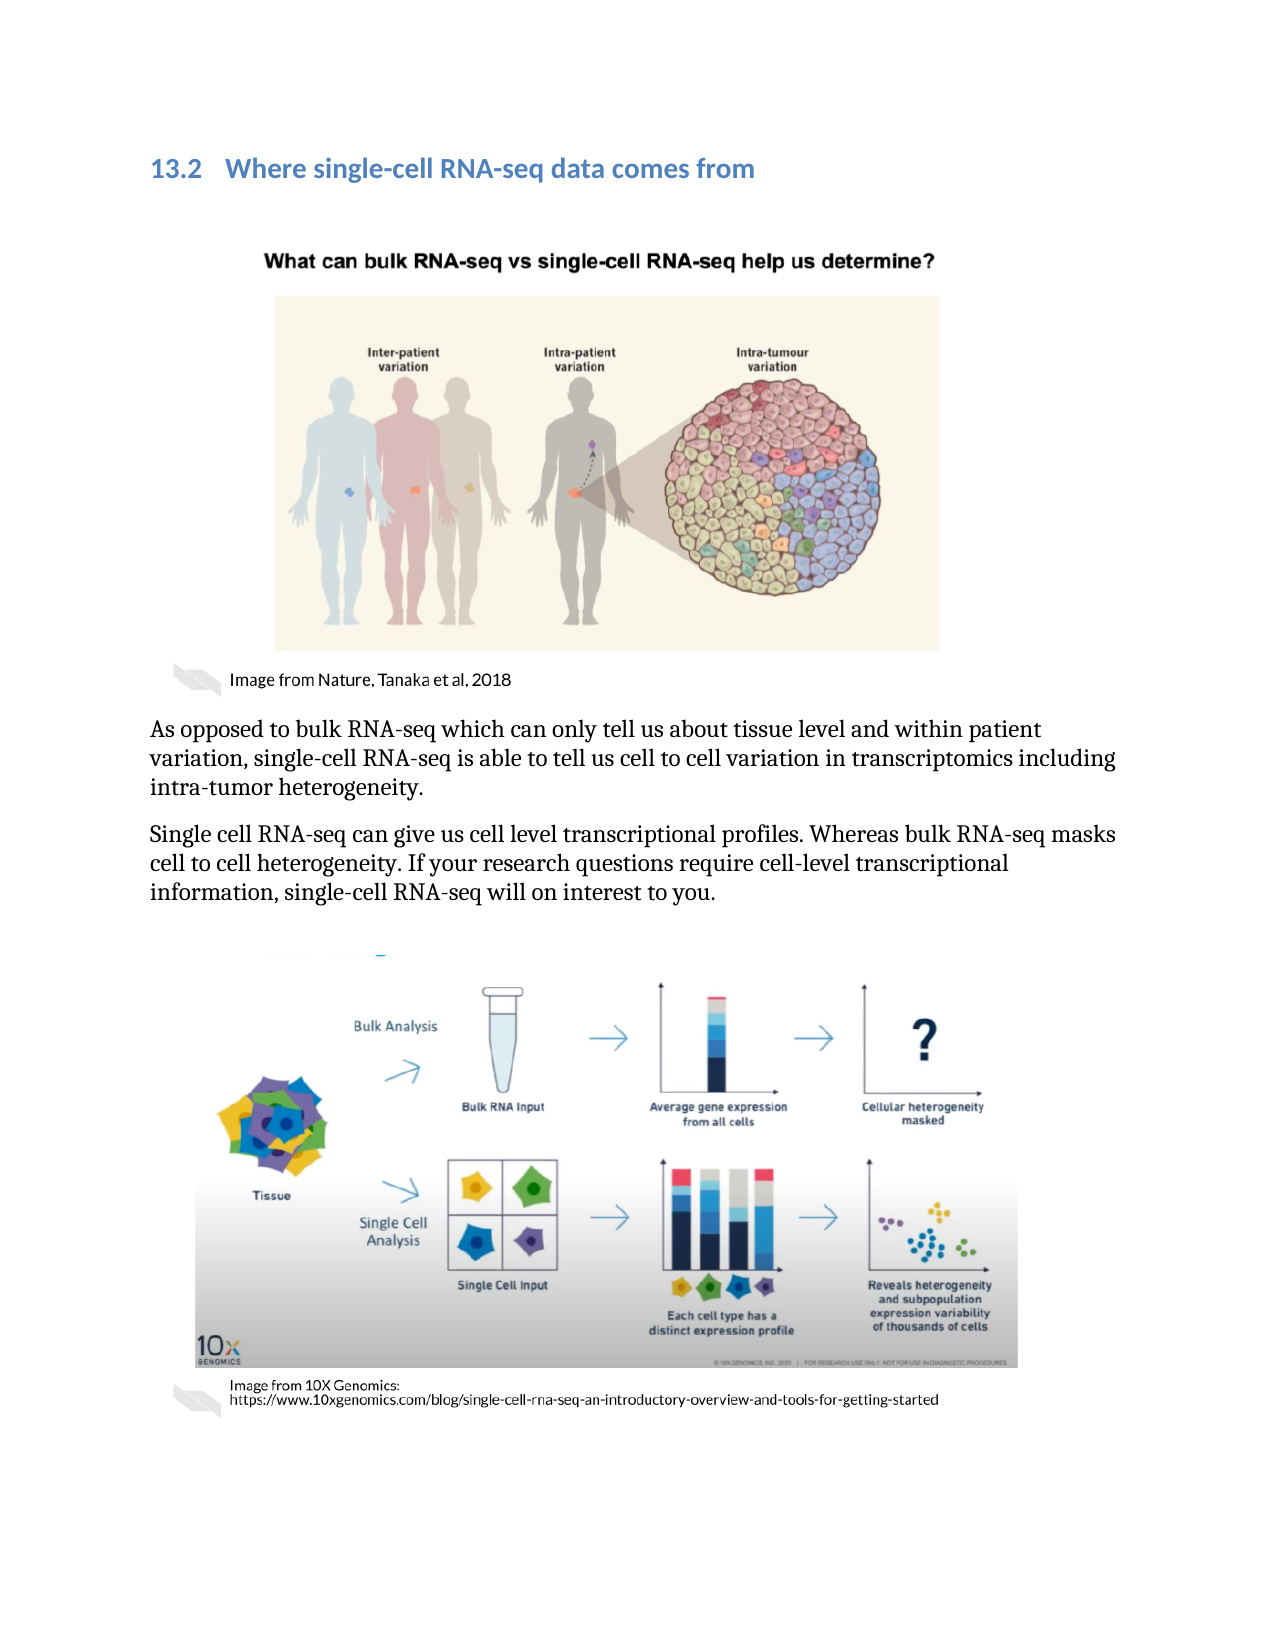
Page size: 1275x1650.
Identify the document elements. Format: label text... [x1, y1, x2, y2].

subtitle 13.2 Where single-cell RNA-seq data comes from [150, 150, 1125, 186]
picture [168, 204, 1044, 697]
text As opposed to bulk RNA-seq which can only tell us about tissue level and within patient variation, single-cell RNA-seq is able to tell us cell to cell variation in transcriptomics including intra-tumor heterogeneity. [150, 715, 1125, 802]
picture [168, 925, 1044, 1418]
text Single cell RNA-seq can give us cell level transcriptional profiles. Whereas bulk RNA-seq masks cell to cell heterogeneity. If your research questions require cell-level transcriptional information, single-cell RNA-seq will on interest to you. [150, 820, 1125, 907]
